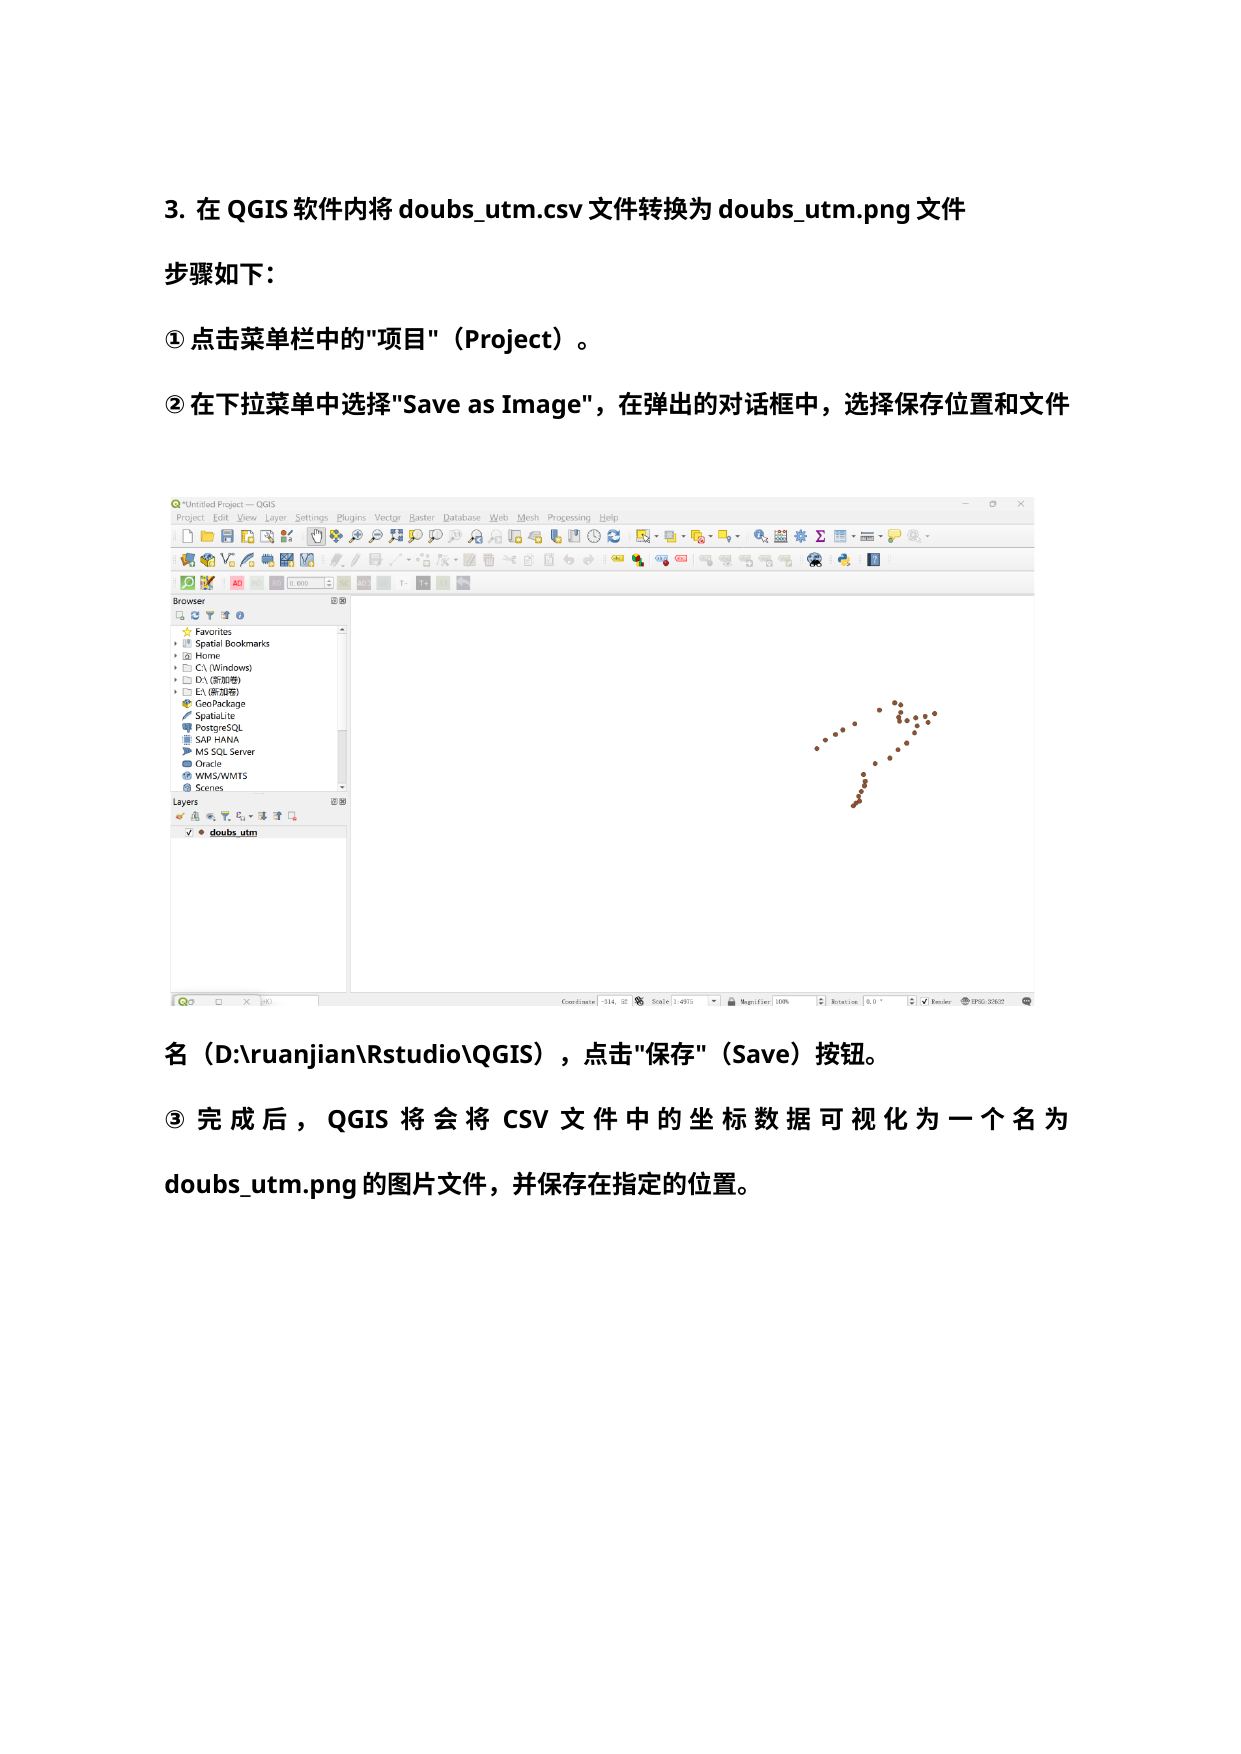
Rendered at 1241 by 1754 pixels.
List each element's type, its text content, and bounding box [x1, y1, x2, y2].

list 步骤如下： [164, 240, 1070, 305]
list ①点击菜单栏中的"项目"（Project）。 [164, 305, 1070, 370]
list ③完成后，QGIS将会将CSV文件中的坐标数据可视化为一个名为doubs_utm.png的图片文件，并保存在指定的位置。 [164, 1085, 1070, 1215]
list 在QGIS软件内将doubs_utm.csv文件转换为doubs_utm.png文件 [164, 175, 1070, 240]
picture [170, 497, 1035, 1006]
